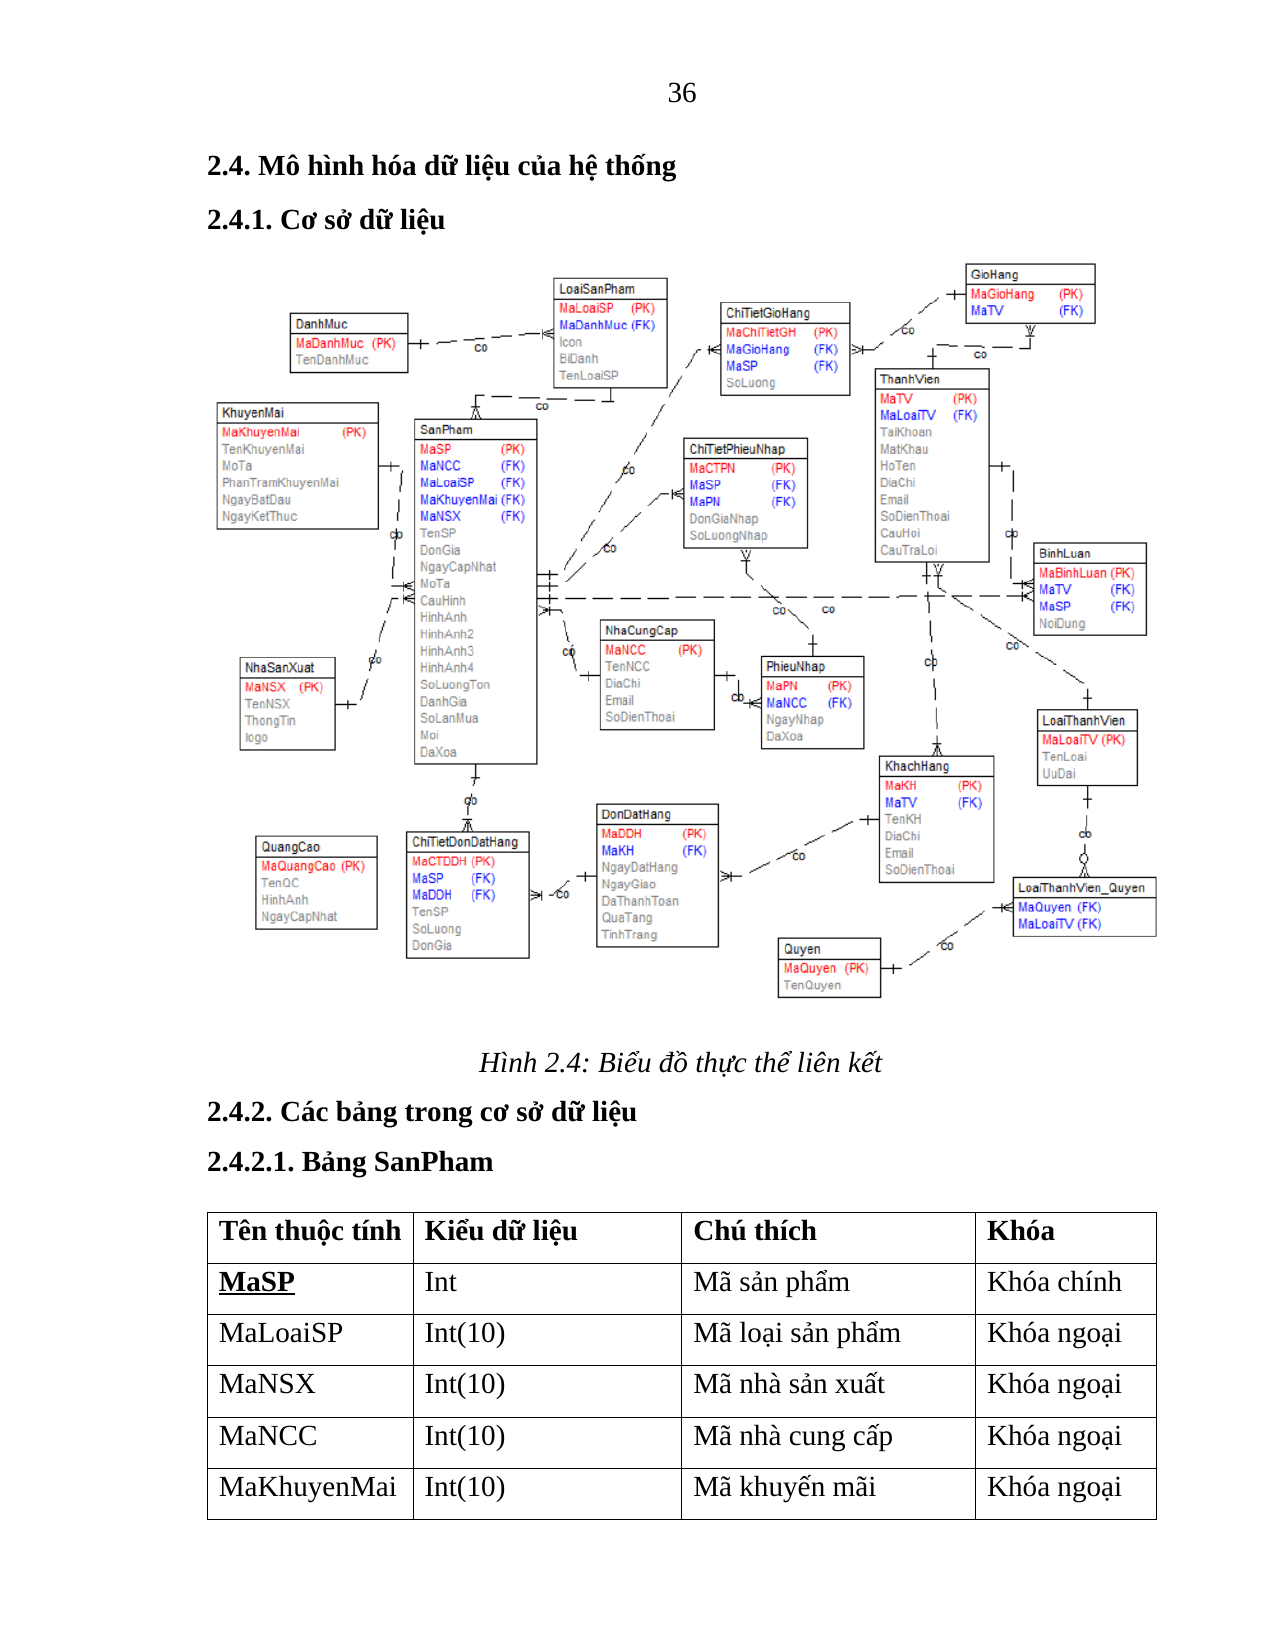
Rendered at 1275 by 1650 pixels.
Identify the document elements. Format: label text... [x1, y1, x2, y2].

table_header Tên thuộc tính [208, 1213, 413, 1263]
table_cell Mã sản phẩm [682, 1264, 975, 1314]
table_header Chú thích [682, 1213, 975, 1263]
table_cell MaKhuyenMai [208, 1469, 413, 1519]
table_cell MaLoaiSP [208, 1315, 413, 1365]
table_cell Mã khuyến mãi [682, 1469, 975, 1519]
table_cell MaNSX [208, 1366, 413, 1417]
subtitle 2.4.1. Cơ sở dữ liệu [207, 202, 1157, 236]
table_header Kiểu dữ liệu [414, 1213, 681, 1263]
table_cell Int(10) [414, 1315, 681, 1365]
table_cell MaNCC [208, 1418, 413, 1468]
text Hình 2.4: Biểu đồ thực thể liên kết [207, 1046, 1157, 1079]
table_cell Mã nhà cung cấp [682, 1418, 975, 1468]
table_cell MaSP [208, 1264, 413, 1314]
table_cell Int(10) [414, 1366, 681, 1417]
picture [206, 252, 1168, 1013]
table_cell Int(10) [414, 1418, 681, 1468]
table_cell Int [414, 1264, 681, 1314]
subtitle 2.4. Mô hình hóa dữ liệu của hệ thống [207, 148, 1157, 181]
text 2.4.2.1. Bảng SanPham [207, 1144, 1157, 1178]
subtitle 2.4.2. Các bảng trong cơ sở dữ liệu [207, 1094, 1157, 1128]
table_cell Khóa chính [976, 1264, 1156, 1314]
table_cell Khóa ngoại [976, 1418, 1156, 1468]
table_cell Mã loại sản phẩm [682, 1315, 975, 1365]
table_header Khóa [976, 1213, 1156, 1263]
table_cell Int(10) [414, 1469, 681, 1519]
table_cell Mã nhà sản xuất [682, 1366, 975, 1417]
table_cell Khóa ngoại [976, 1469, 1156, 1519]
table_cell Khóa ngoại [976, 1315, 1156, 1365]
table_cell Khóa ngoại [976, 1366, 1156, 1417]
